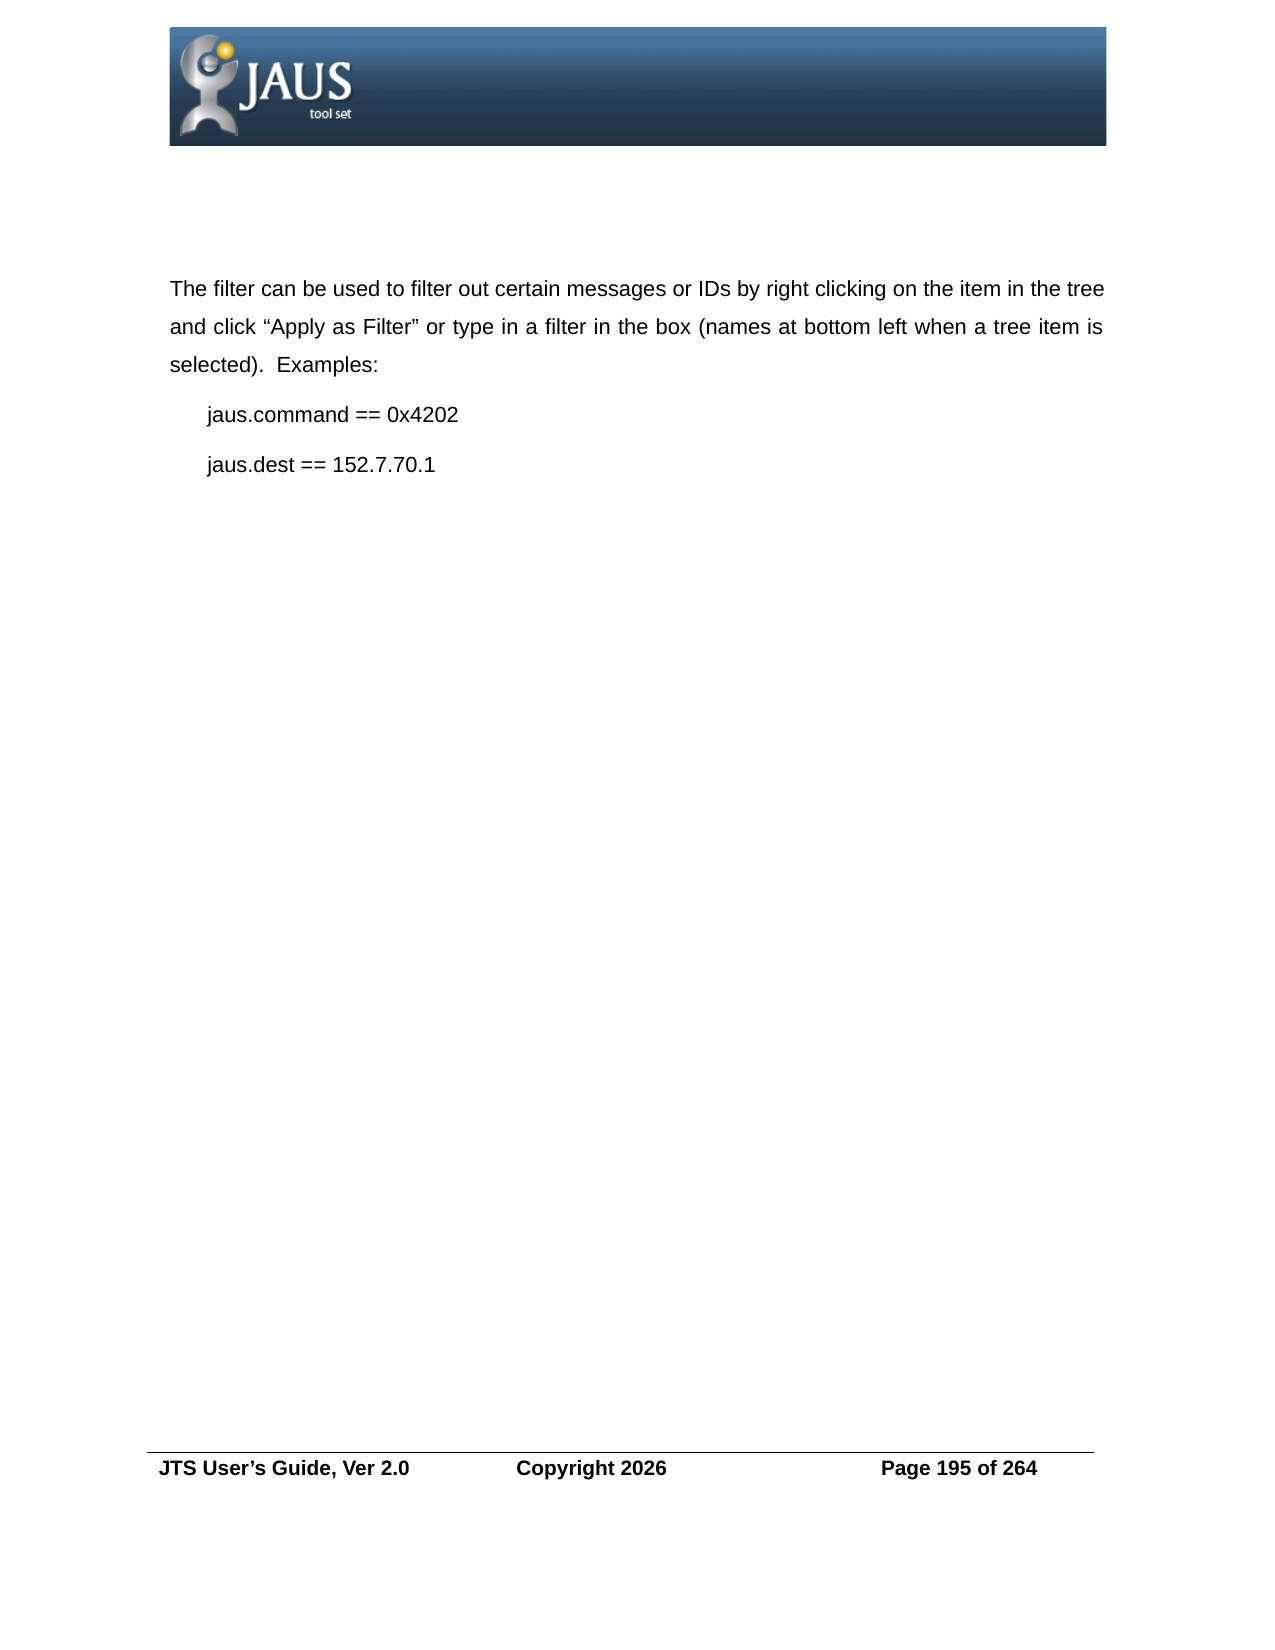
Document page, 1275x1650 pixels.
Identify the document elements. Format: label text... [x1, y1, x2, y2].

text jaus.command == 0x4202 [207, 402, 1106, 427]
picture [169, 27, 1107, 146]
text The filter can be used to filter out certain messages or IDs by right clicking on the item in the tree and click “Apply as Filter” or type in a filter in the box (names at bottom left when a tree item is selected). Examples: [169, 276, 1106, 377]
text jaus.dest == 152.7.70.1 [207, 452, 1106, 478]
